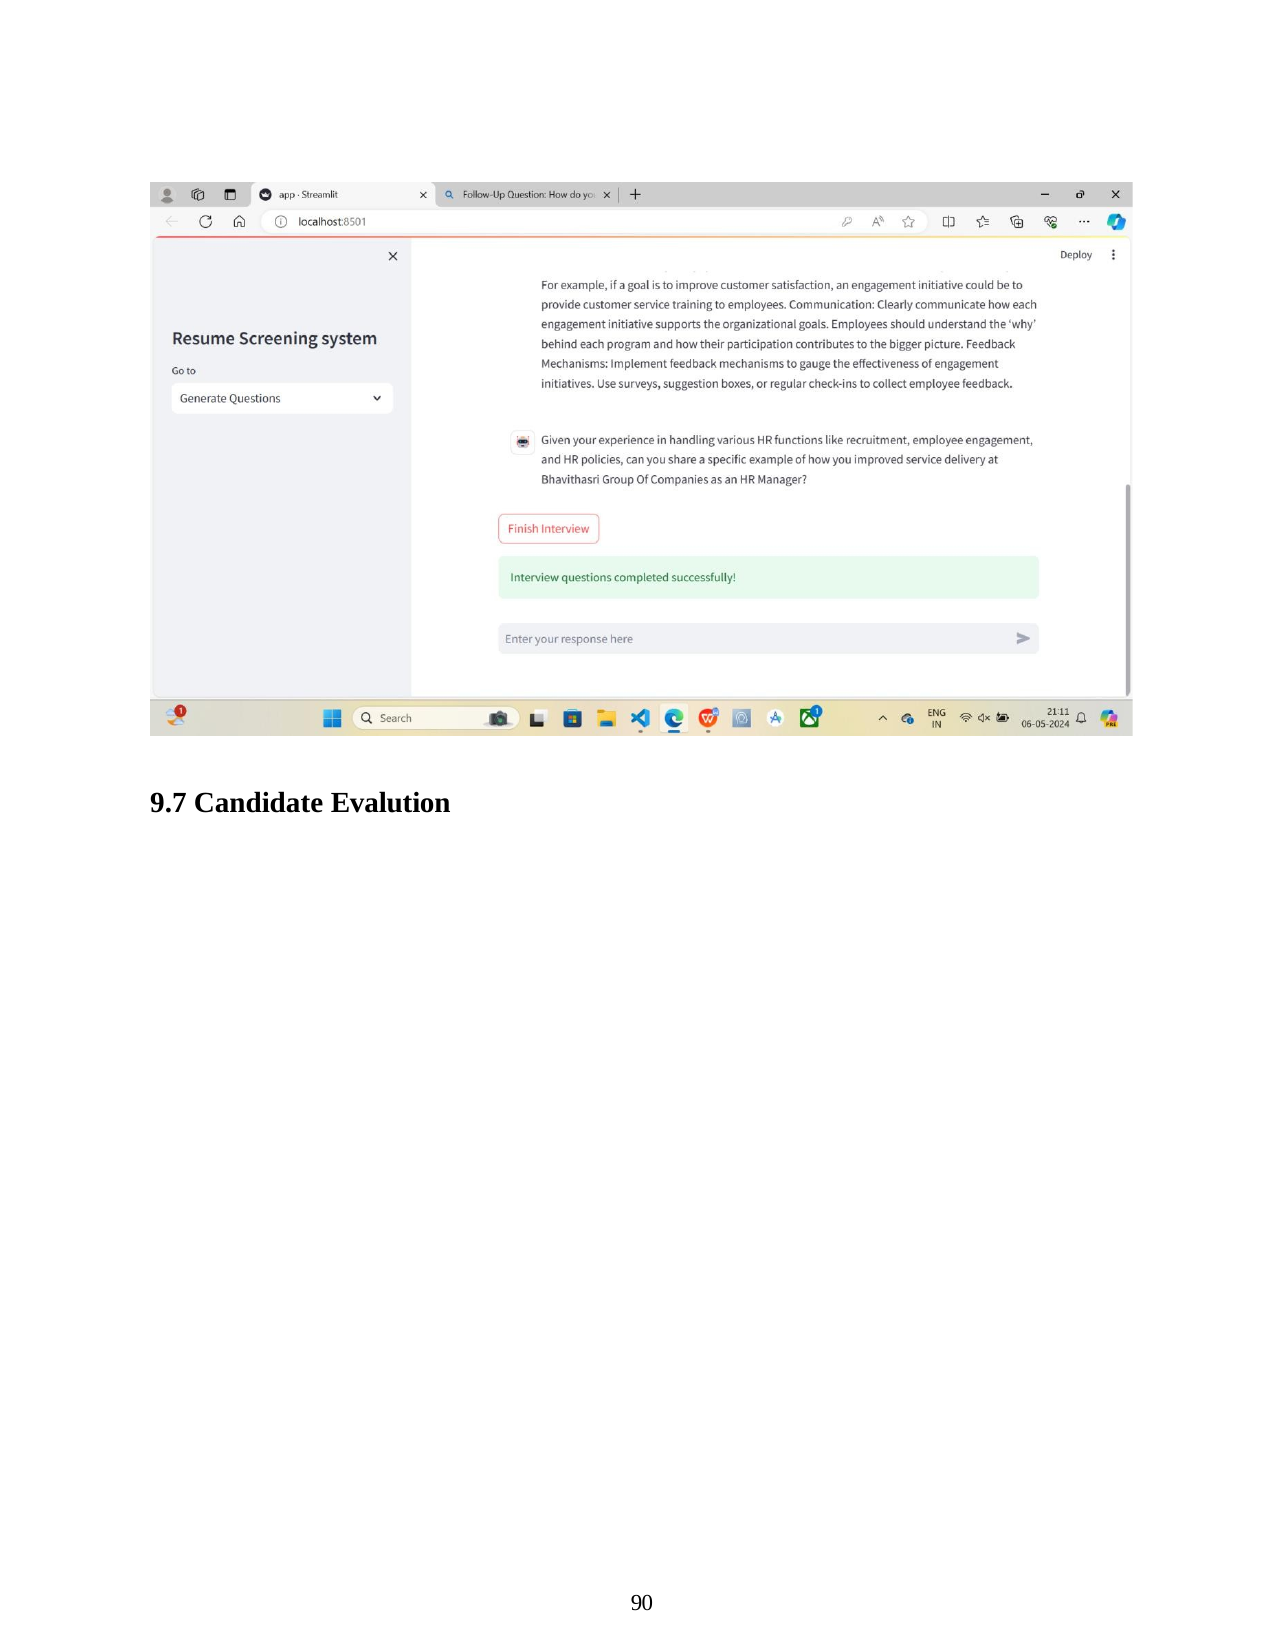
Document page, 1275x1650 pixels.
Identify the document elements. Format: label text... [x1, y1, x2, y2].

list Candidate Evalution [150, 785, 1137, 818]
picture [150, 182, 1133, 736]
